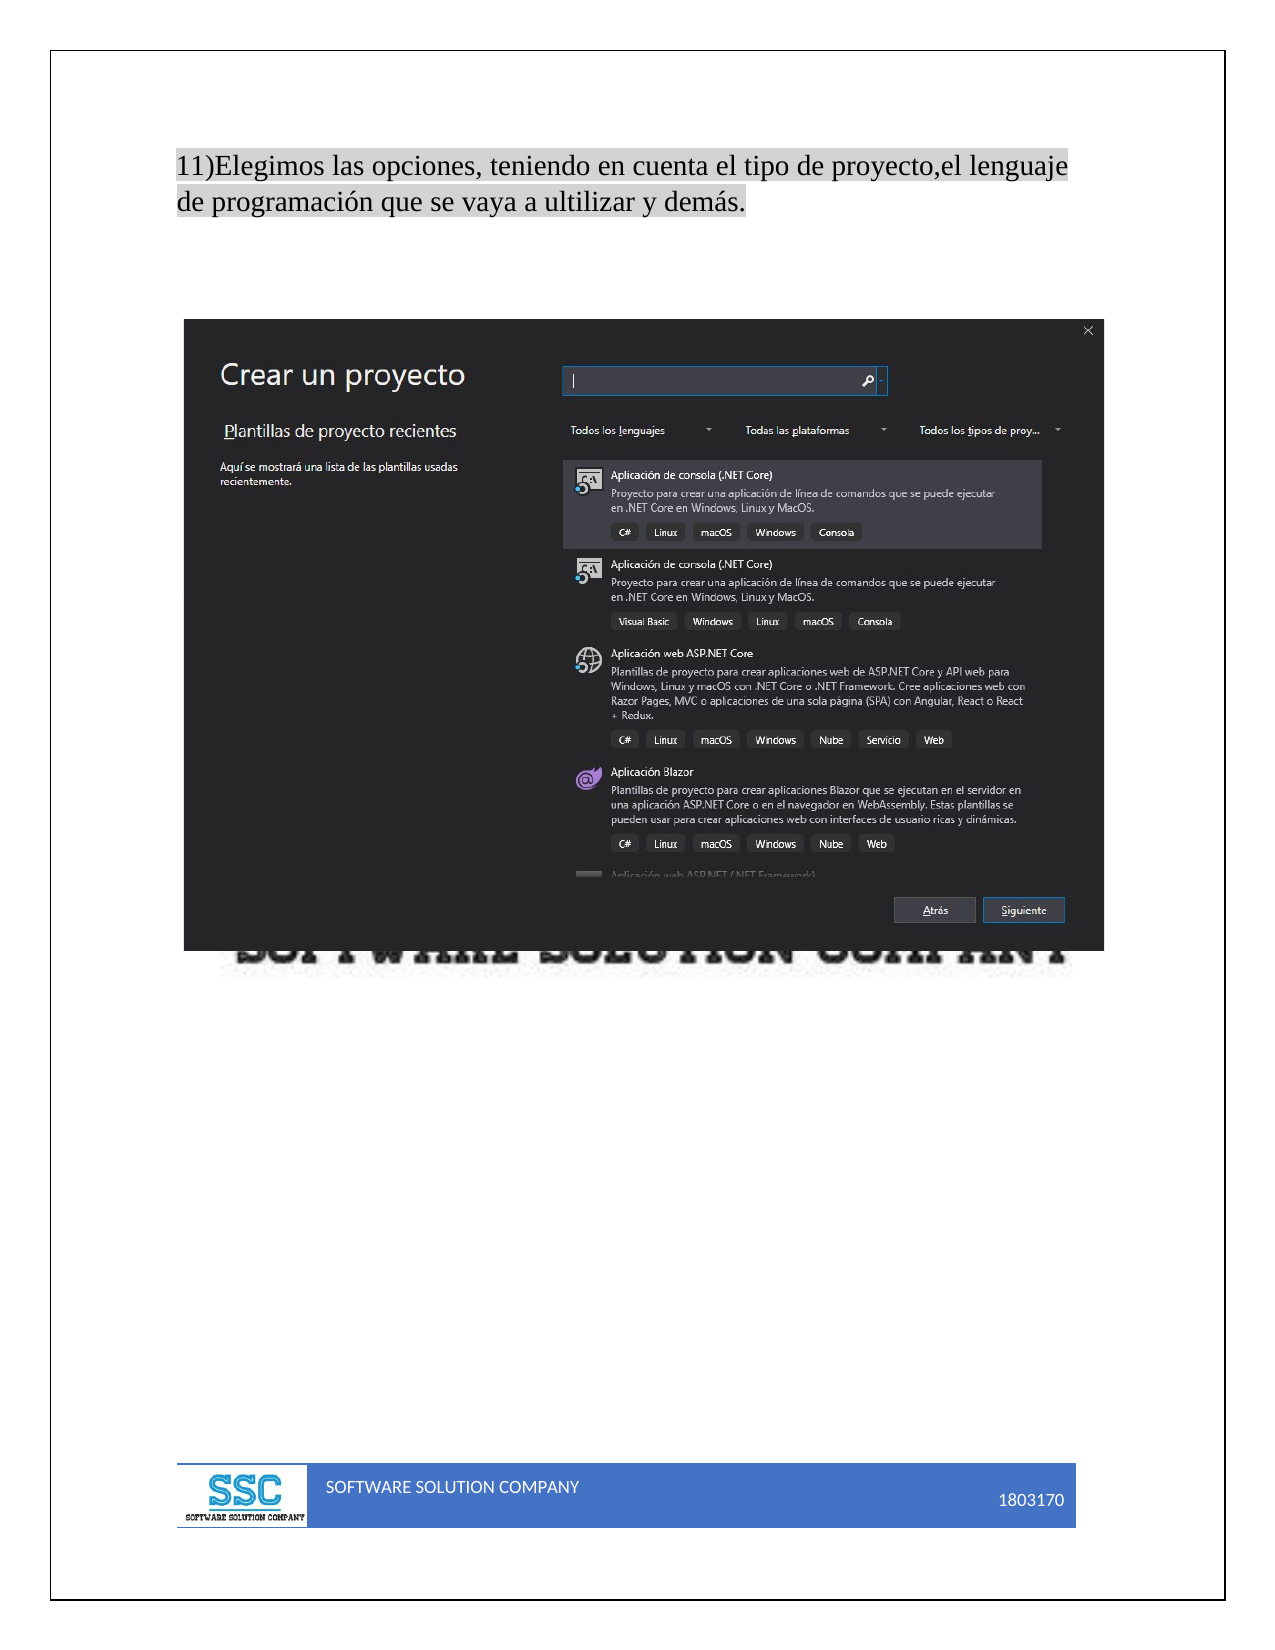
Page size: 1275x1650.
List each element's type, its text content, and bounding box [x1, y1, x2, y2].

picture [177, 319, 1105, 1012]
text 11)Elegimos las opciones, teniendo en cuenta el tipo de proyecto,el lenguaje de programación que se vaya a ultilizar y demás. [176, 148, 1103, 218]
picture [177, 1465, 307, 1527]
